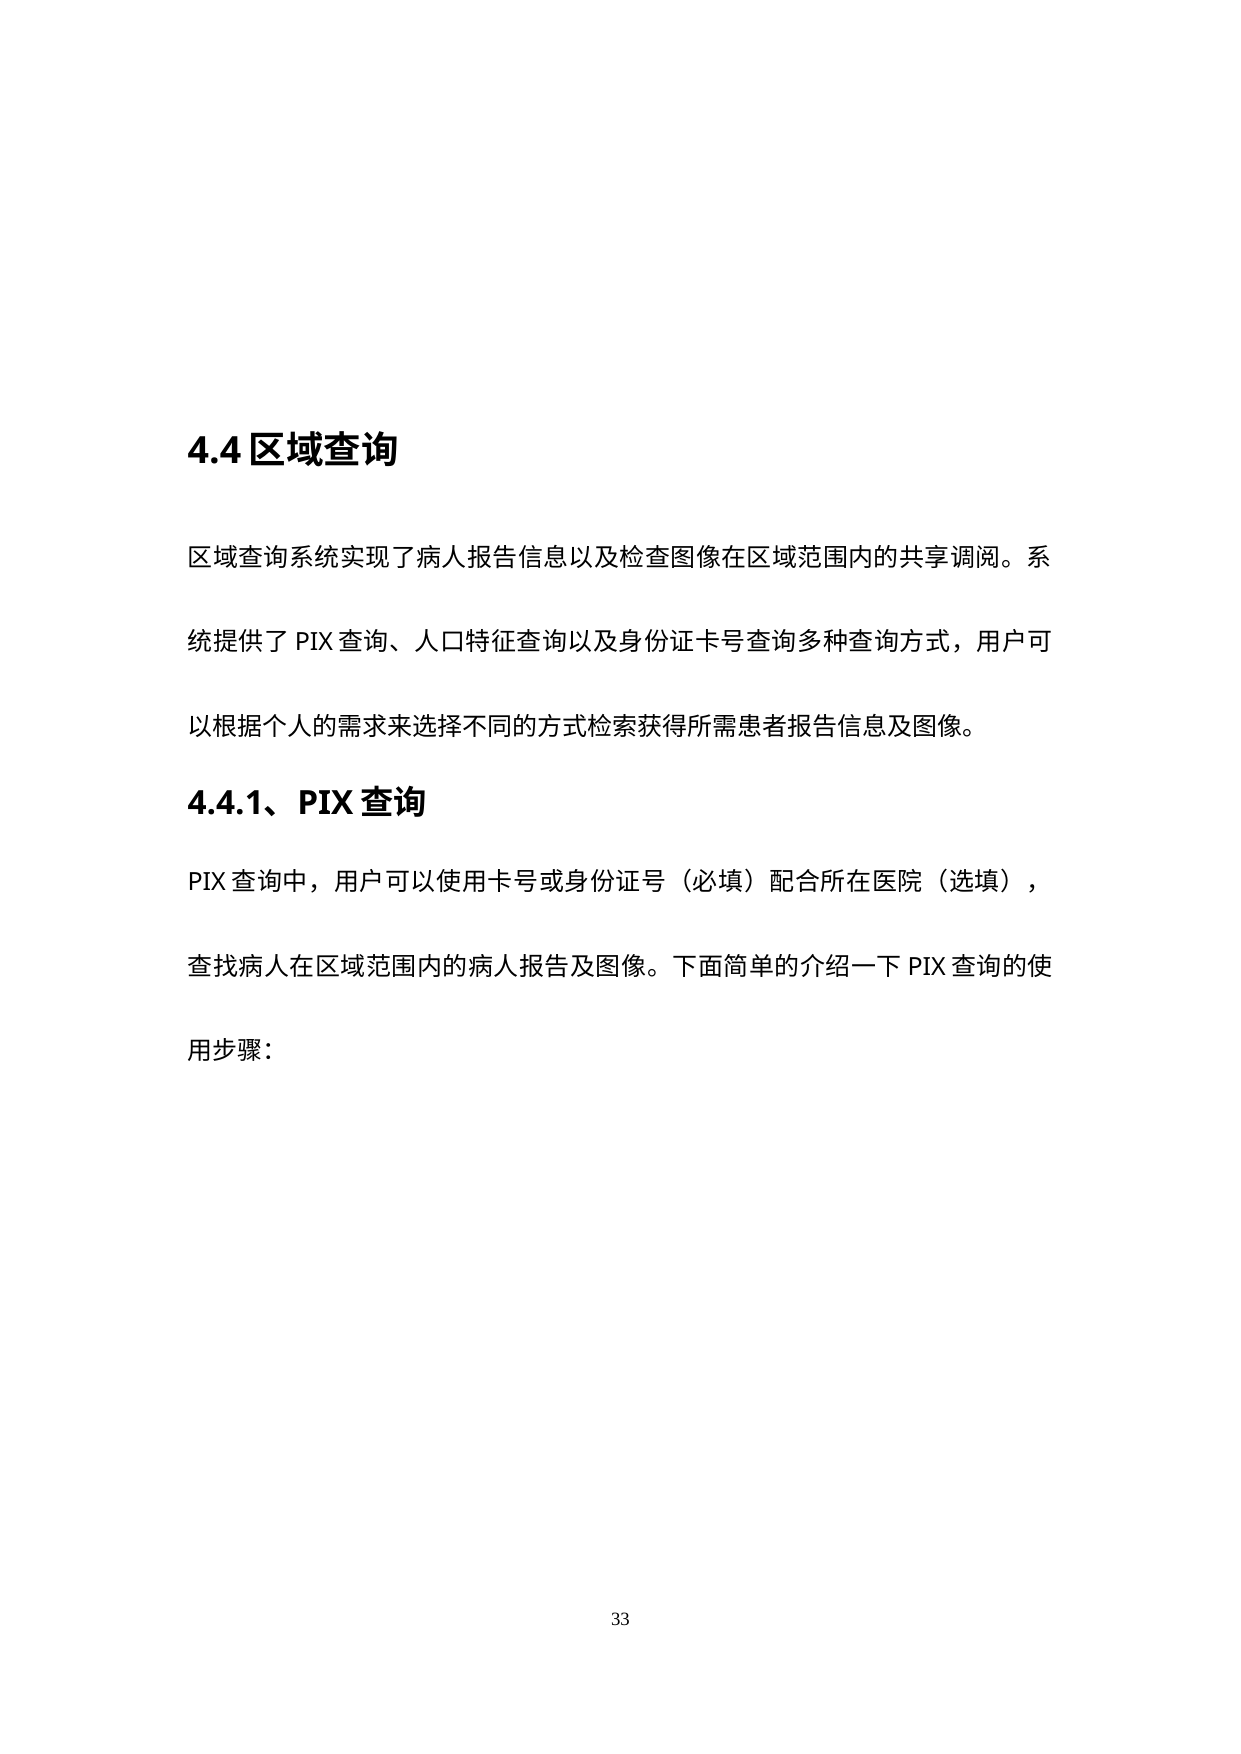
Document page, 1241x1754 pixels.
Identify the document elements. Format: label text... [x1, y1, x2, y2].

subtitle 4.4区域查询 [187, 415, 1053, 480]
text PIX查询中，用户可以使用卡号或身份证号（必填）配合所在医院（选填），查找病人在区域范围内的病人报告及图像。下面简单的介绍一下PIX查询的使用步骤： [187, 847, 1053, 1081]
text 区域查询系统实现了病人报告信息以及检查图像在区域范围内的共享调阅。系统提供了PIX查询、人口特征查询以及身份证卡号查询多种查询方式，用户可以根据个人的需求来选择不同的方式检索获得所需患者报告信息及图像。 [187, 523, 1053, 757]
subtitle 4.4.1、PIX查询 [187, 768, 1053, 833]
